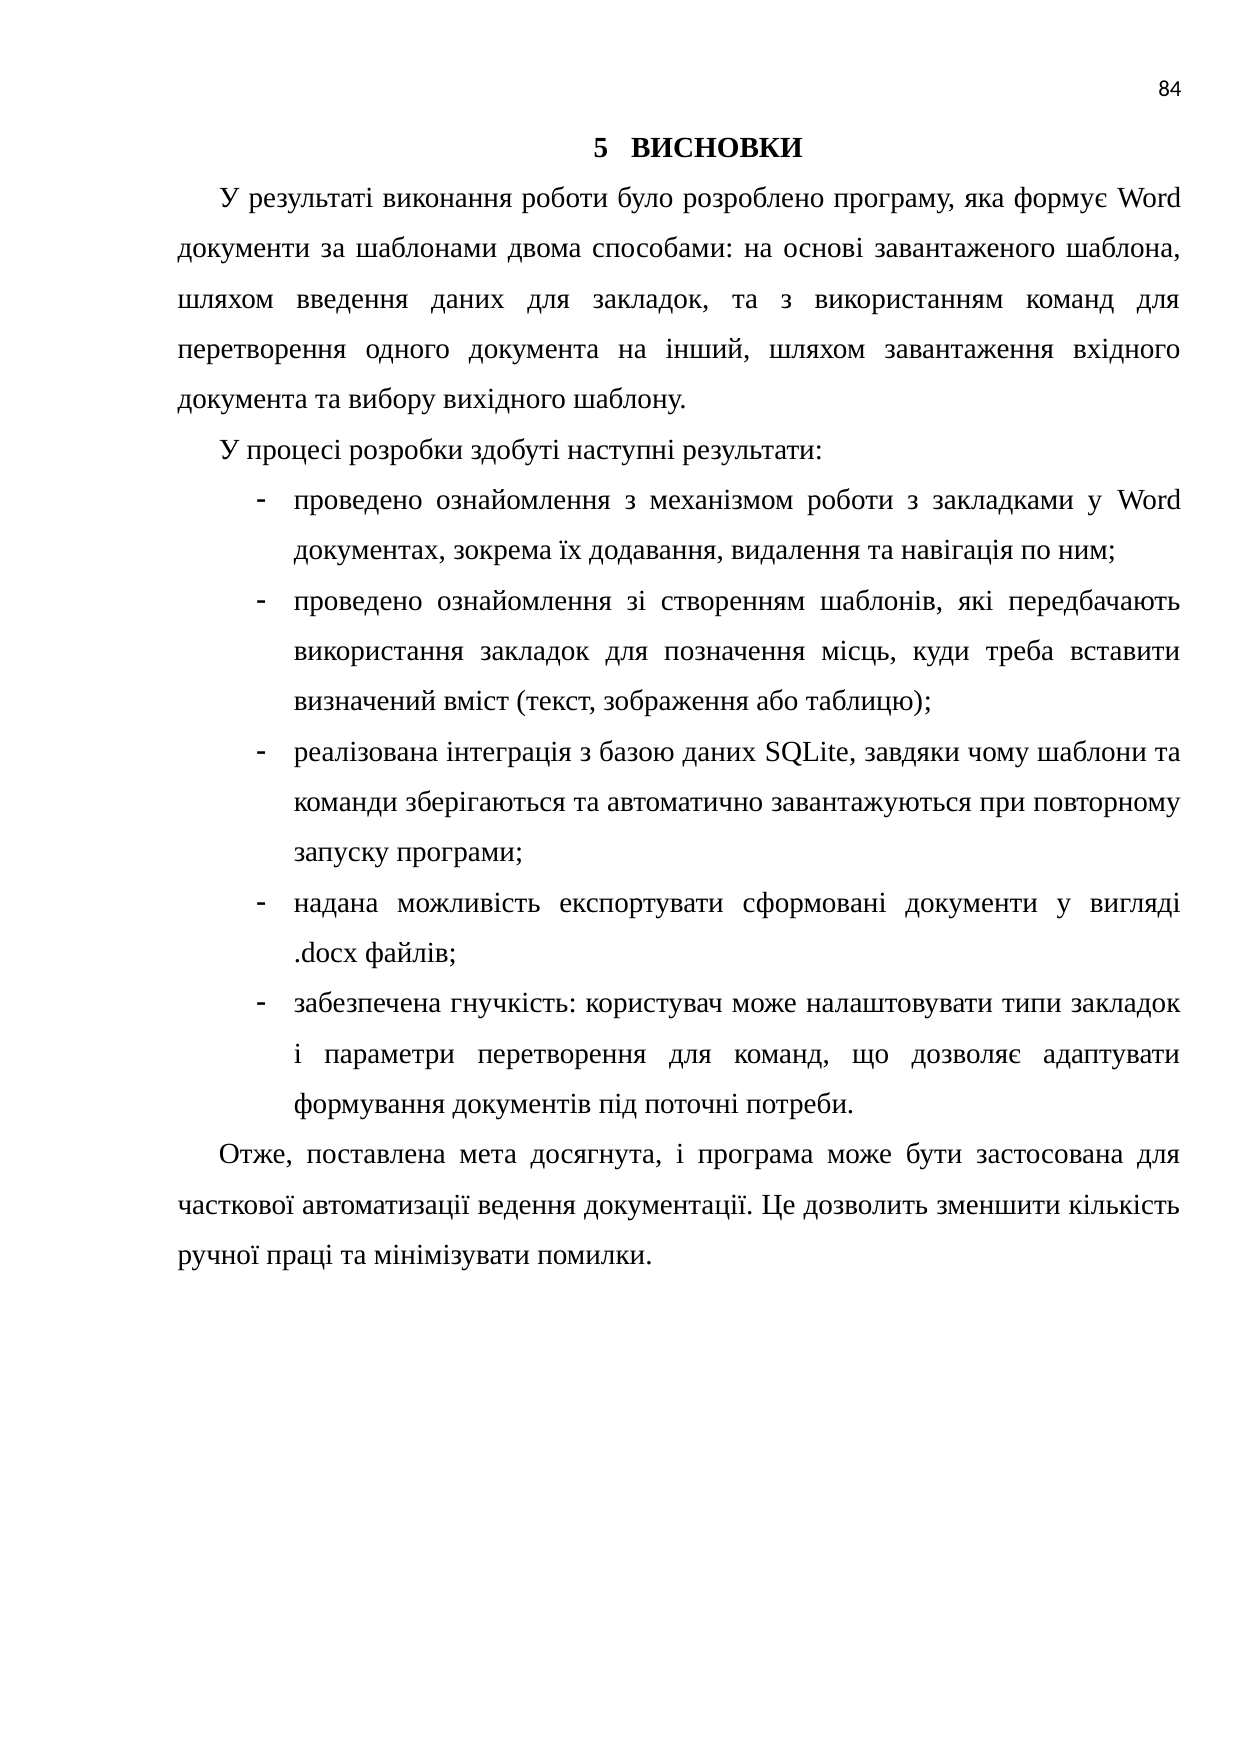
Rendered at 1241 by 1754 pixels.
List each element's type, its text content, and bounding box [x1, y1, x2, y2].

list проведено ознайомлення зі створенням шаблонів, які передбачають використання закладок для позначення місць, куди треба вставити визначений вміст (текст, зображення або таблицю); [256, 583, 1181, 717]
text У процесі розробки здобуті наступні результати: [177, 432, 1181, 465]
list реалізована інтеграція з базою даних SQLite, завдяки чому шаблони та команди зберігаються та автоматично завантажуються при повторному запуску програми; [256, 734, 1181, 868]
list проведено ознайомлення з механізмом роботи з закладками у Word документах, зокрема їх додавання, видалення та навігація по ним; [256, 482, 1181, 566]
list надана можливість експортувати сформовані документи у вигляді .docx файлів; [256, 885, 1181, 969]
text У результаті виконання роботи було розроблено програму, яка формує Word документи за шаблонами двома способами: на основі завантаженого шаблона, шляхом введення даних для закладок, та з використанням команд для перетворення одного документа на інший, шляхом завантаження вхідного документа та вибору вихідного шаблону. [177, 180, 1181, 415]
list забезпечена гнучкість: користувач може налаштовувати типи закладок і параметри перетворення для команд, що дозволяє адаптувати формування документів під поточні потреби. [256, 986, 1181, 1120]
subtitle ВИСНОВКИ [215, 130, 1181, 163]
text Отже, поставлена мета досягнута, і програма може бути застосована для часткової автоматизації ведення документації. Це дозволить зменшити кількість ручної праці та мінімізувати помилки. [177, 1137, 1181, 1271]
